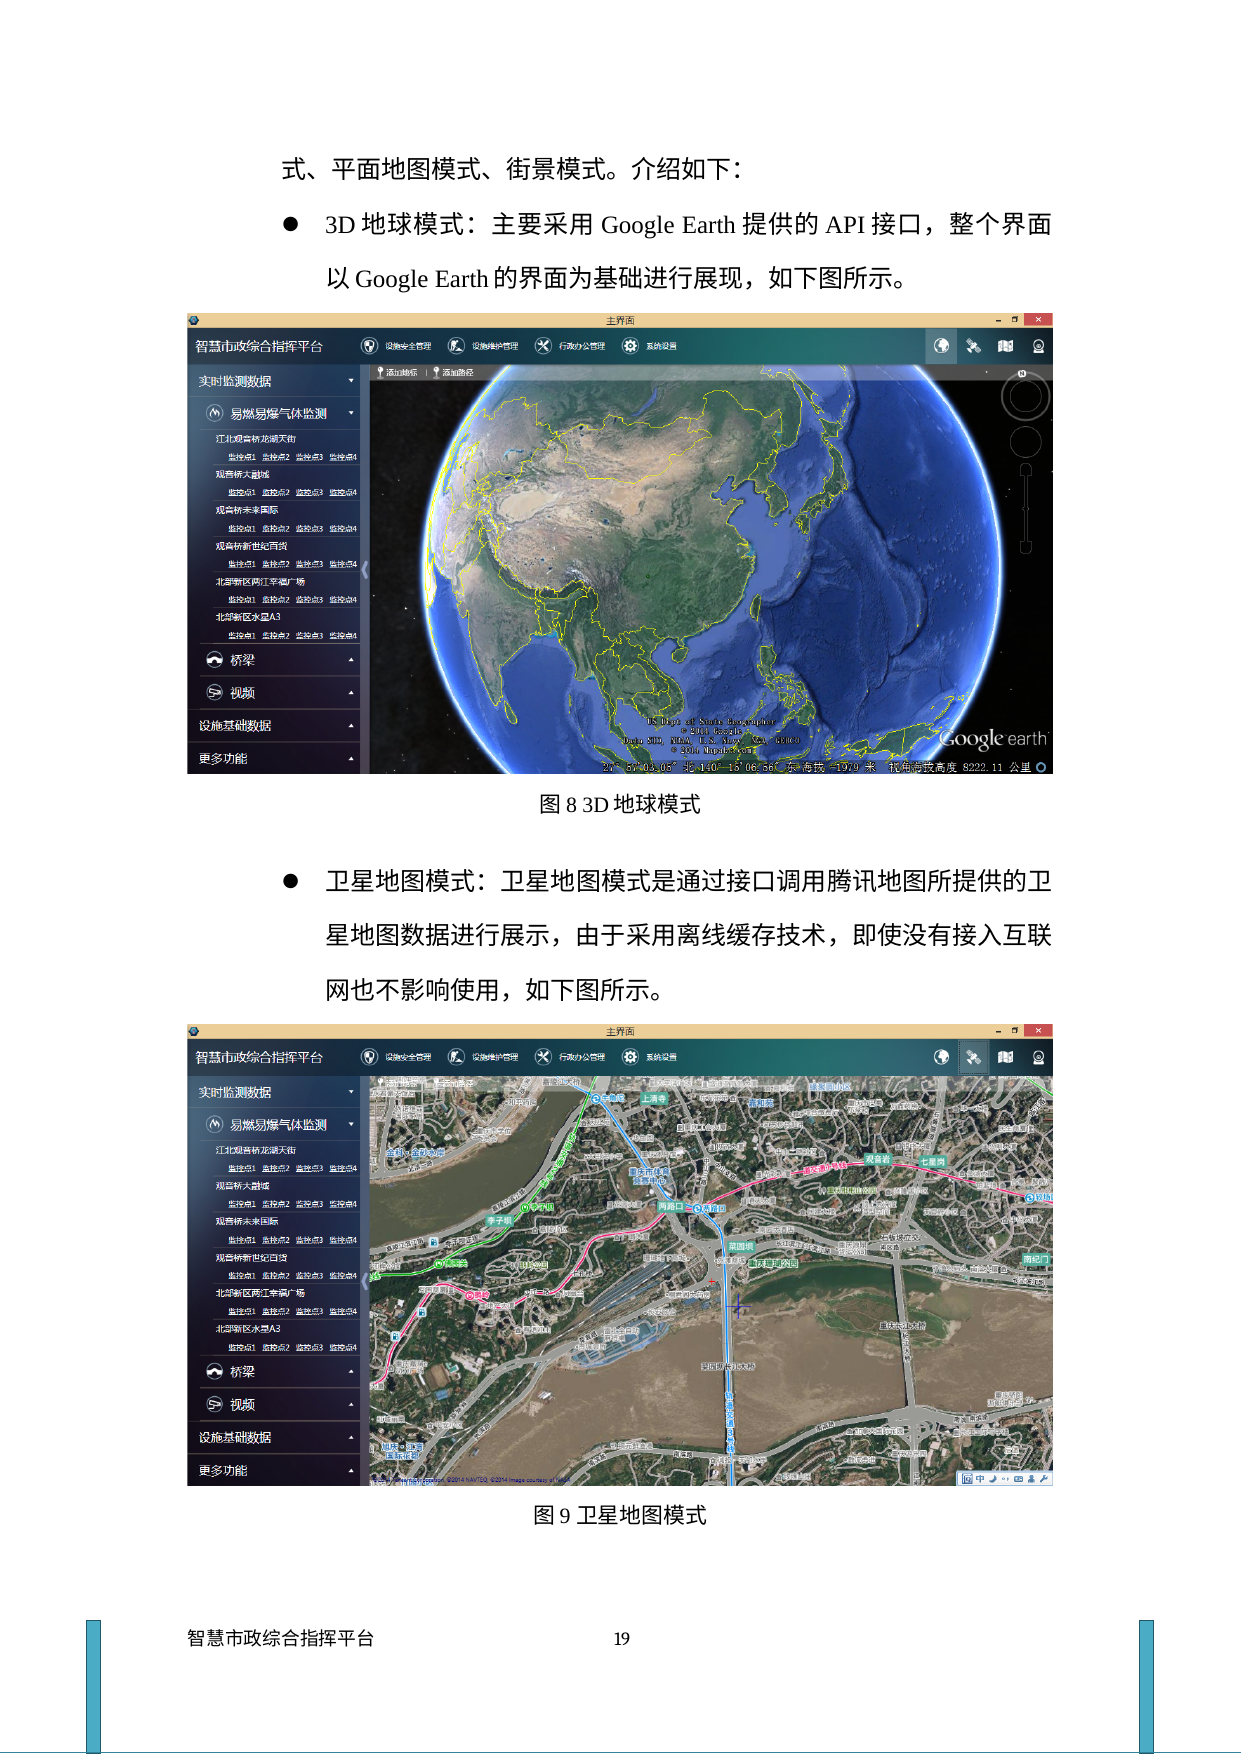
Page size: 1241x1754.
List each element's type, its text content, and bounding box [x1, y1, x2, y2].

text 图9 卫星地图模式 [187, 1498, 1053, 1530]
list 卫星地图模式：卫星地图模式是通过接口调用腾讯地图所提供的卫星地图数据进行展示，由于采用离线缓存技术，即使没有接入互联网也不影响使用，如下图所示。 [281, 861, 1053, 1006]
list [237, 150, 1053, 186]
picture [187, 313, 1053, 774]
picture [187, 1024, 1053, 1486]
list 3D地球模式：主要采用Google Earth提供的API接口，整个界面以Google Earth的界面为基础进行展现，如下图所示。 [281, 204, 1053, 295]
text 图8 3D地球模式 [187, 787, 1053, 818]
